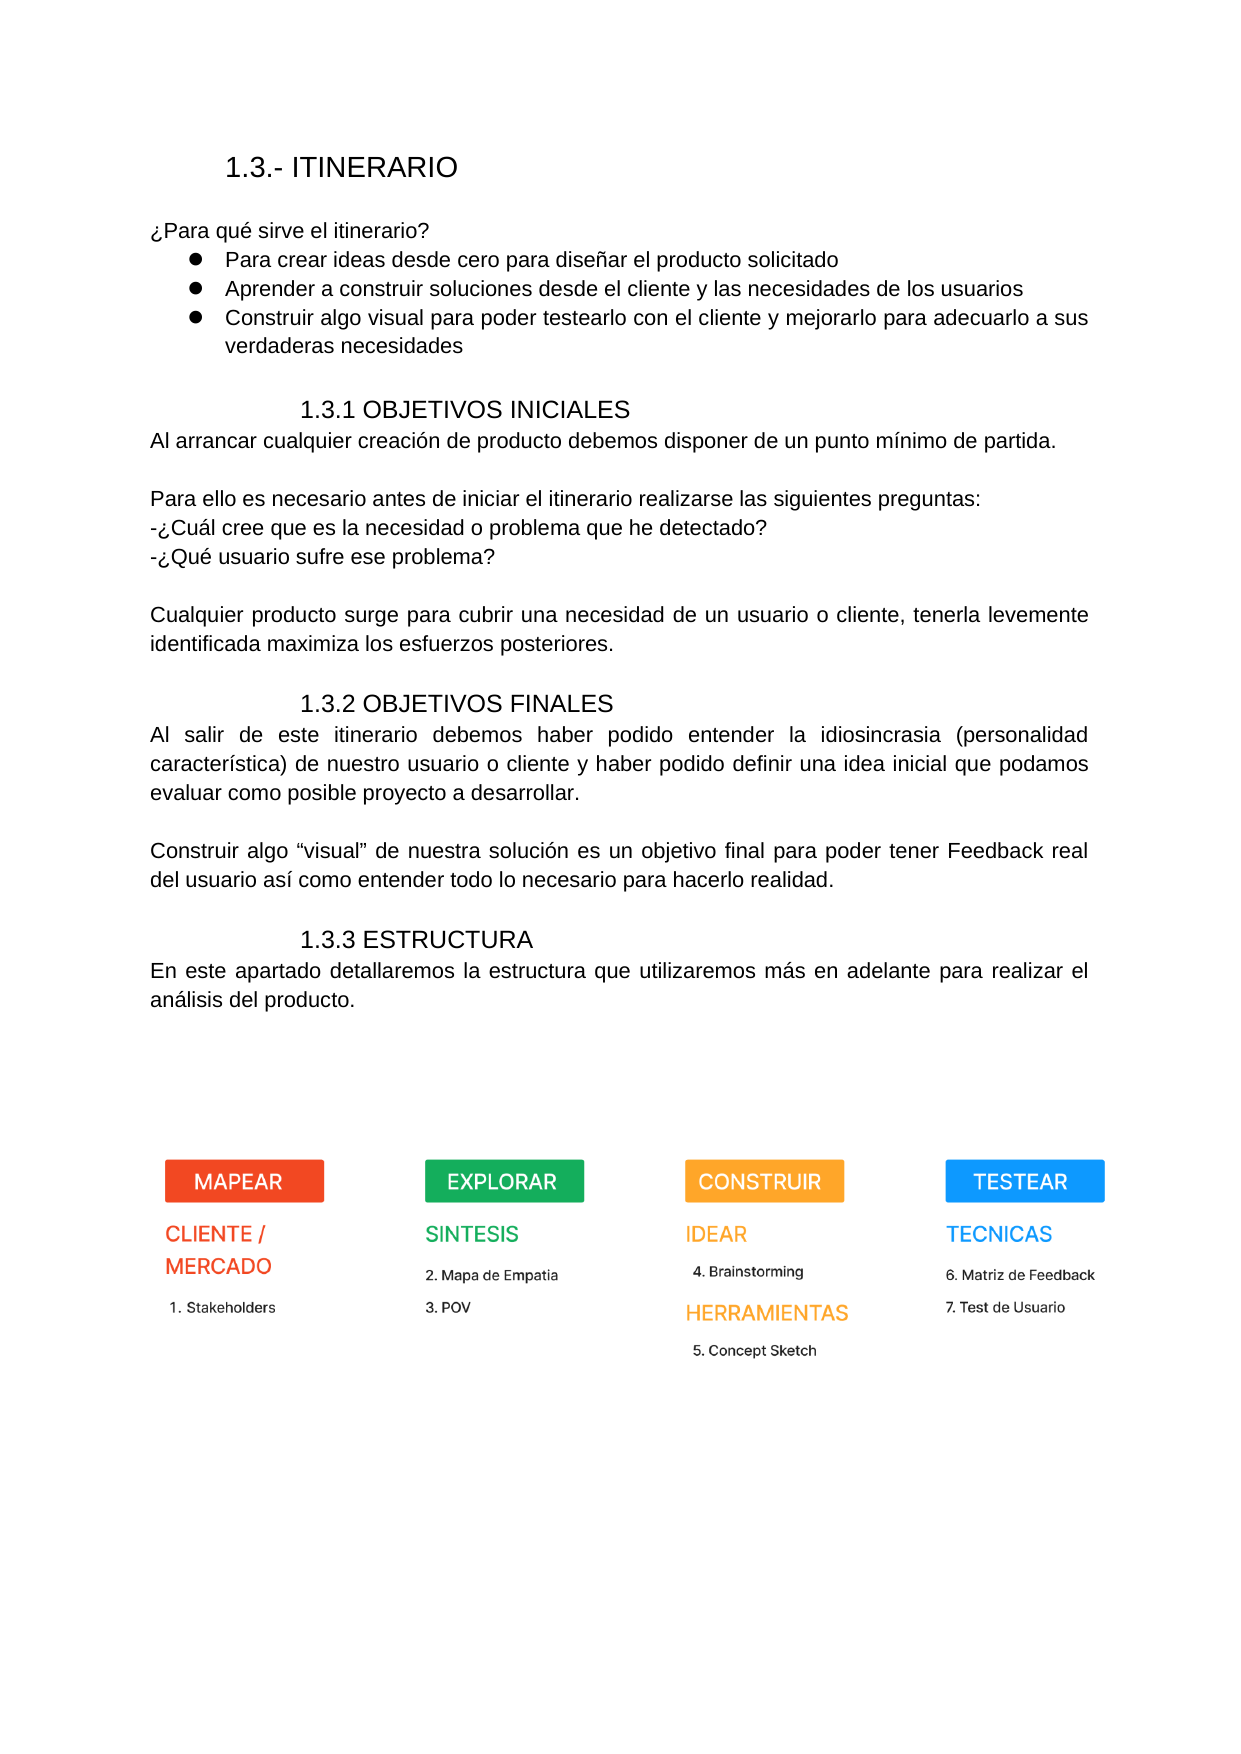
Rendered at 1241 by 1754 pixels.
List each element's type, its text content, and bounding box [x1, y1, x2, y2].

picture [150, 1044, 1117, 1474]
text Al arrancar cualquier creación de producto debemos disponer de un punto mínimo de partida. [150, 428, 1090, 453]
text 1.3.3 ESTRUCTURA [300, 925, 1090, 953]
text 1.3.- ITINERARIO [150, 150, 1090, 183]
list Aprender a construir soluciones desde el cliente y las necesidades de los usuarios [187, 275, 1090, 301]
list Construir algo visual para poder testearlo con el cliente y mejorarlo para adecuarlo a sus verdaderas necesidades [187, 304, 1090, 358]
text 1.3.1 OBJETIVOS INICIALES [300, 395, 1090, 424]
text -¿Cuál cree que es la necesidad o problema que he detectado? [150, 515, 1090, 540]
text -¿Qué usuario sufre ese problema? [150, 544, 1090, 569]
text 1.3.2 OBJETIVOS FINALES [300, 689, 1090, 718]
text Cualquier producto surge para cubrir una necesidad de un usuario o cliente, tenerla levemente identificada maximiza los esfuerzos posteriores. [150, 602, 1090, 656]
text Construir algo “visual” de nuestra solución es un objetivo final para poder tener Feedback real del usuario así como entender todo lo necesario para hacerlo realidad. [150, 838, 1090, 892]
text ¿Para qué sirve el itinerario? [150, 217, 1090, 243]
text Al salir de este itinerario debemos haber podido entender la idiosincrasia (personalidad característica) de nuestro usuario o cliente y haber podido definir una idea inicial que podamos evaluar como posible proyecto a desarrollar. [150, 722, 1090, 805]
text En este apartado detallaremos la estructura que utilizaremos más en adelante para realizar el análisis del producto. [150, 958, 1090, 1012]
text Para ello es necesario antes de iniciar el itinerario realizarse las siguientes preguntas: [150, 486, 1090, 511]
list Para crear ideas desde cero para diseñar el producto solicitado [187, 246, 1090, 272]
